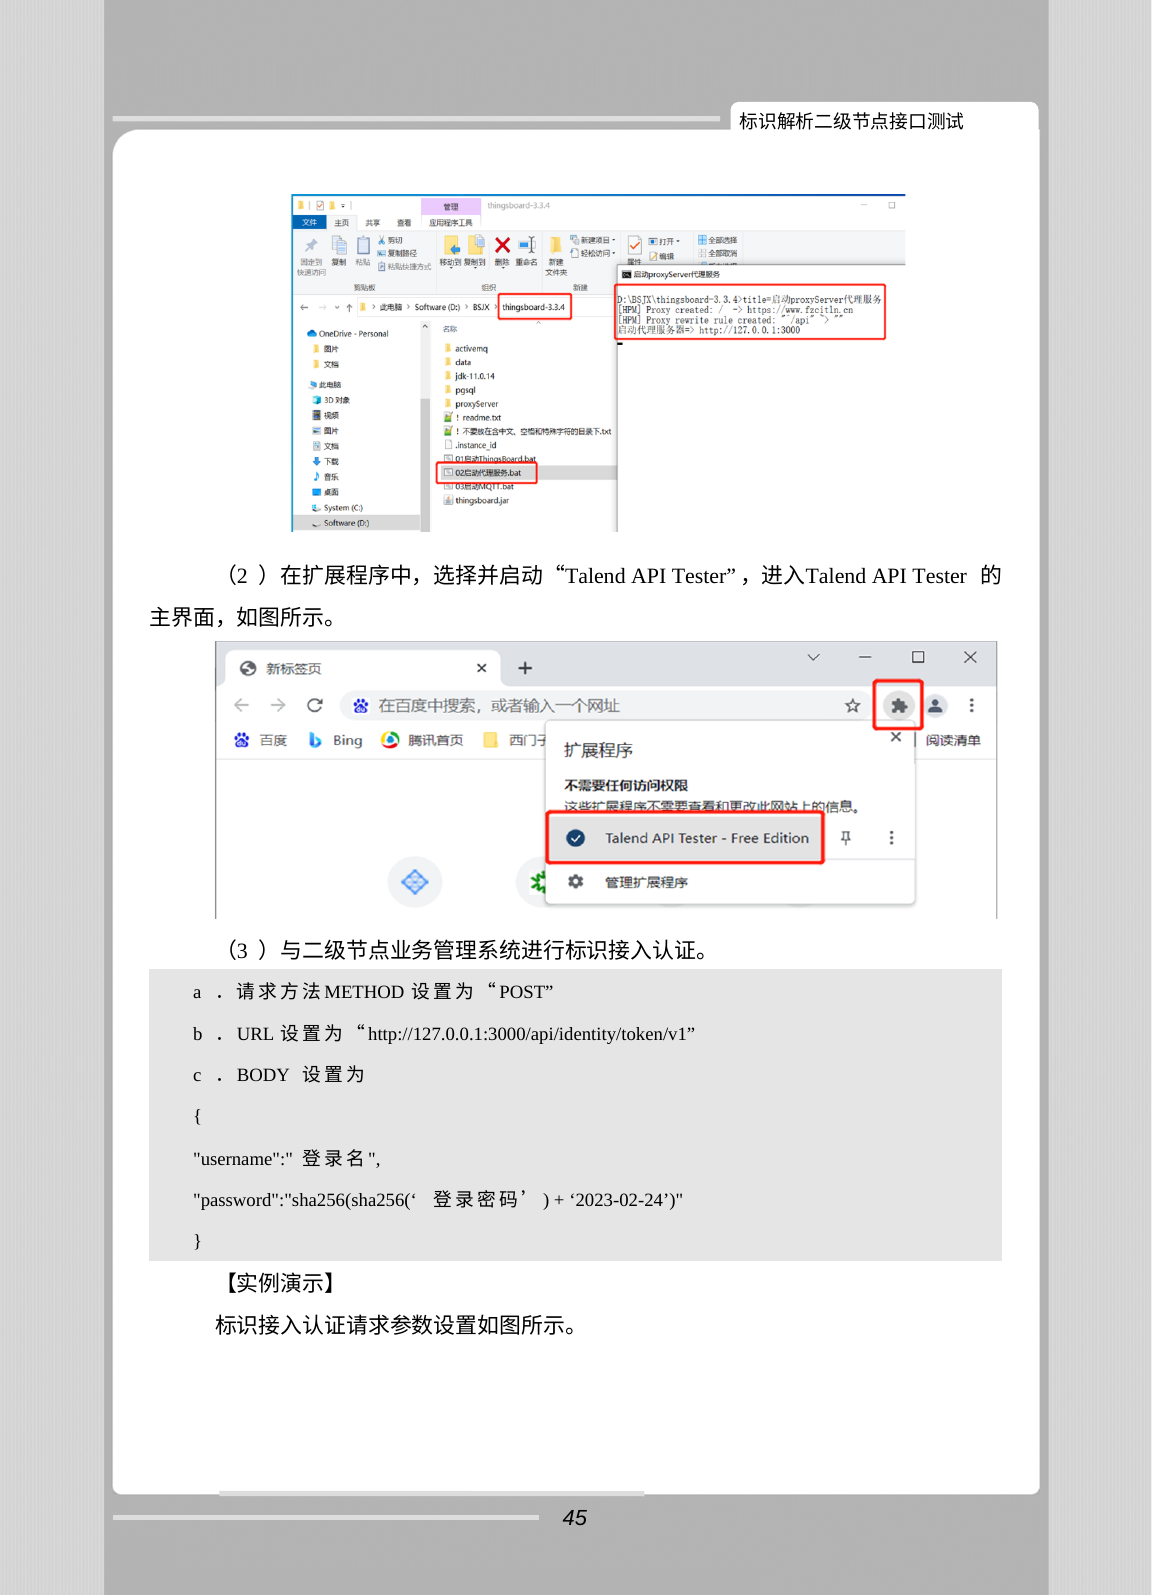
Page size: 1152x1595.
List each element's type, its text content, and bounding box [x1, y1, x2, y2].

text b．URL设置为“http://127.0.0.1:3000/api/identity/token/v1” [149, 1011, 1002, 1053]
text （2）在扩展程序中，选择并启动“Talend API Tester”，进入Talend API Tester的主界面，如图所示。 [149, 553, 1002, 636]
picture [0, 0, 1152, 1595]
text （3）与二级节点业务管理系统进行标识接入认证。 [149, 928, 1002, 969]
text c．BODY设置为 [149, 1053, 1002, 1094]
text "password":"sha256(sha256(‘登录密码’) + ‘2023-02-24’)" [149, 1178, 1002, 1219]
text 【实例演示】 [149, 1261, 1002, 1303]
text a．请求方法METHOD设置为“POST” [149, 969, 1002, 1011]
text } [149, 1219, 1002, 1261]
text { [149, 1094, 1002, 1136]
text 标识接入认证请求参数设置如图所示。 [149, 1303, 1002, 1344]
text "username":"登录名", [149, 1136, 1002, 1178]
